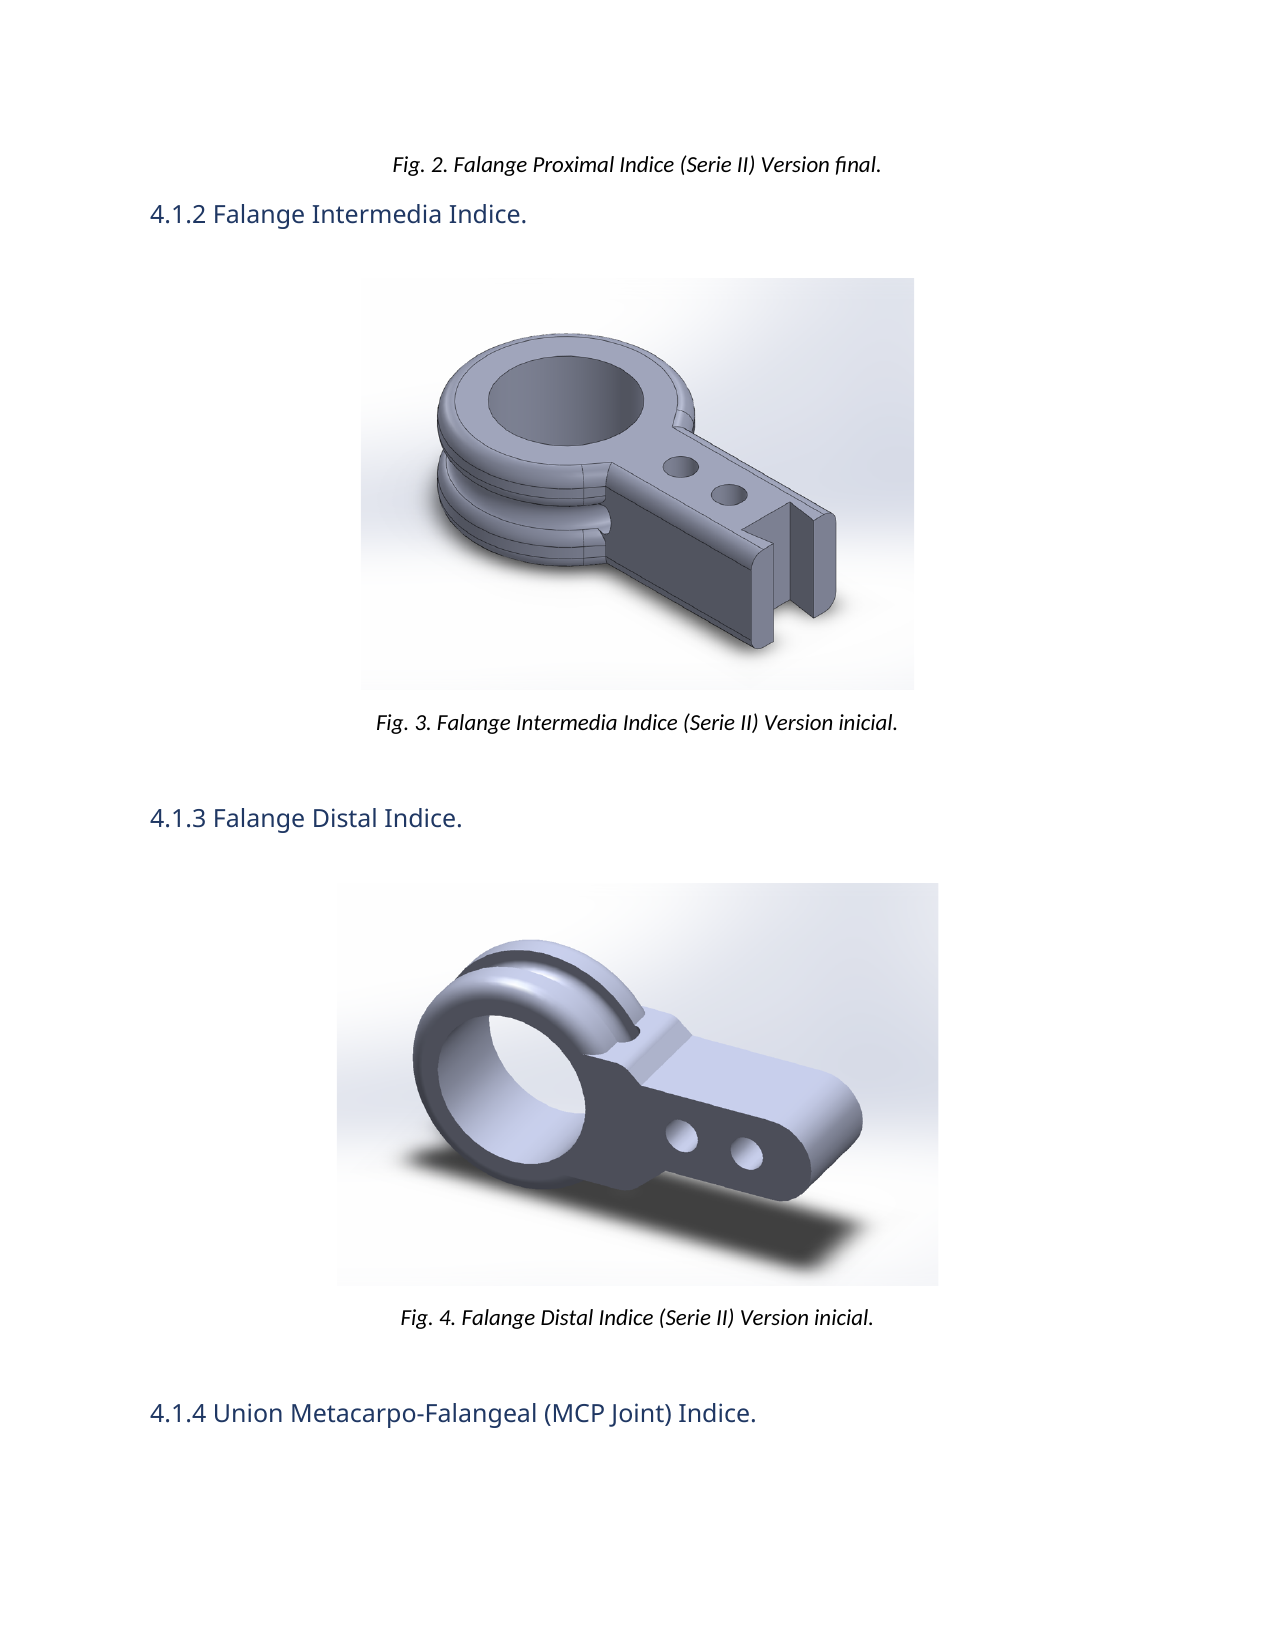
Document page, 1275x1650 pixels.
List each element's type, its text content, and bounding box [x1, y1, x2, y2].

subtitle 4.1.4 Union Metacarpo-Falangeal (MCP Joint) Indice. [150, 1396, 1125, 1430]
text Fig. 4. Falange Distal Indice (Serie II) Version inicial. [150, 1303, 1125, 1331]
picture [360, 278, 915, 690]
picture [336, 883, 939, 1286]
text Fig. 2. Falange Proximal Indice (Serie II) Version final. [150, 150, 1125, 178]
text Fig. 3. Falange Intermedia Indice (Serie II) Version inicial. [150, 708, 1125, 736]
subtitle 4.1.3 Falange Distal Indice. [150, 801, 1125, 835]
subtitle 4.1.2 Falange Intermedia Indice. [150, 196, 1125, 230]
